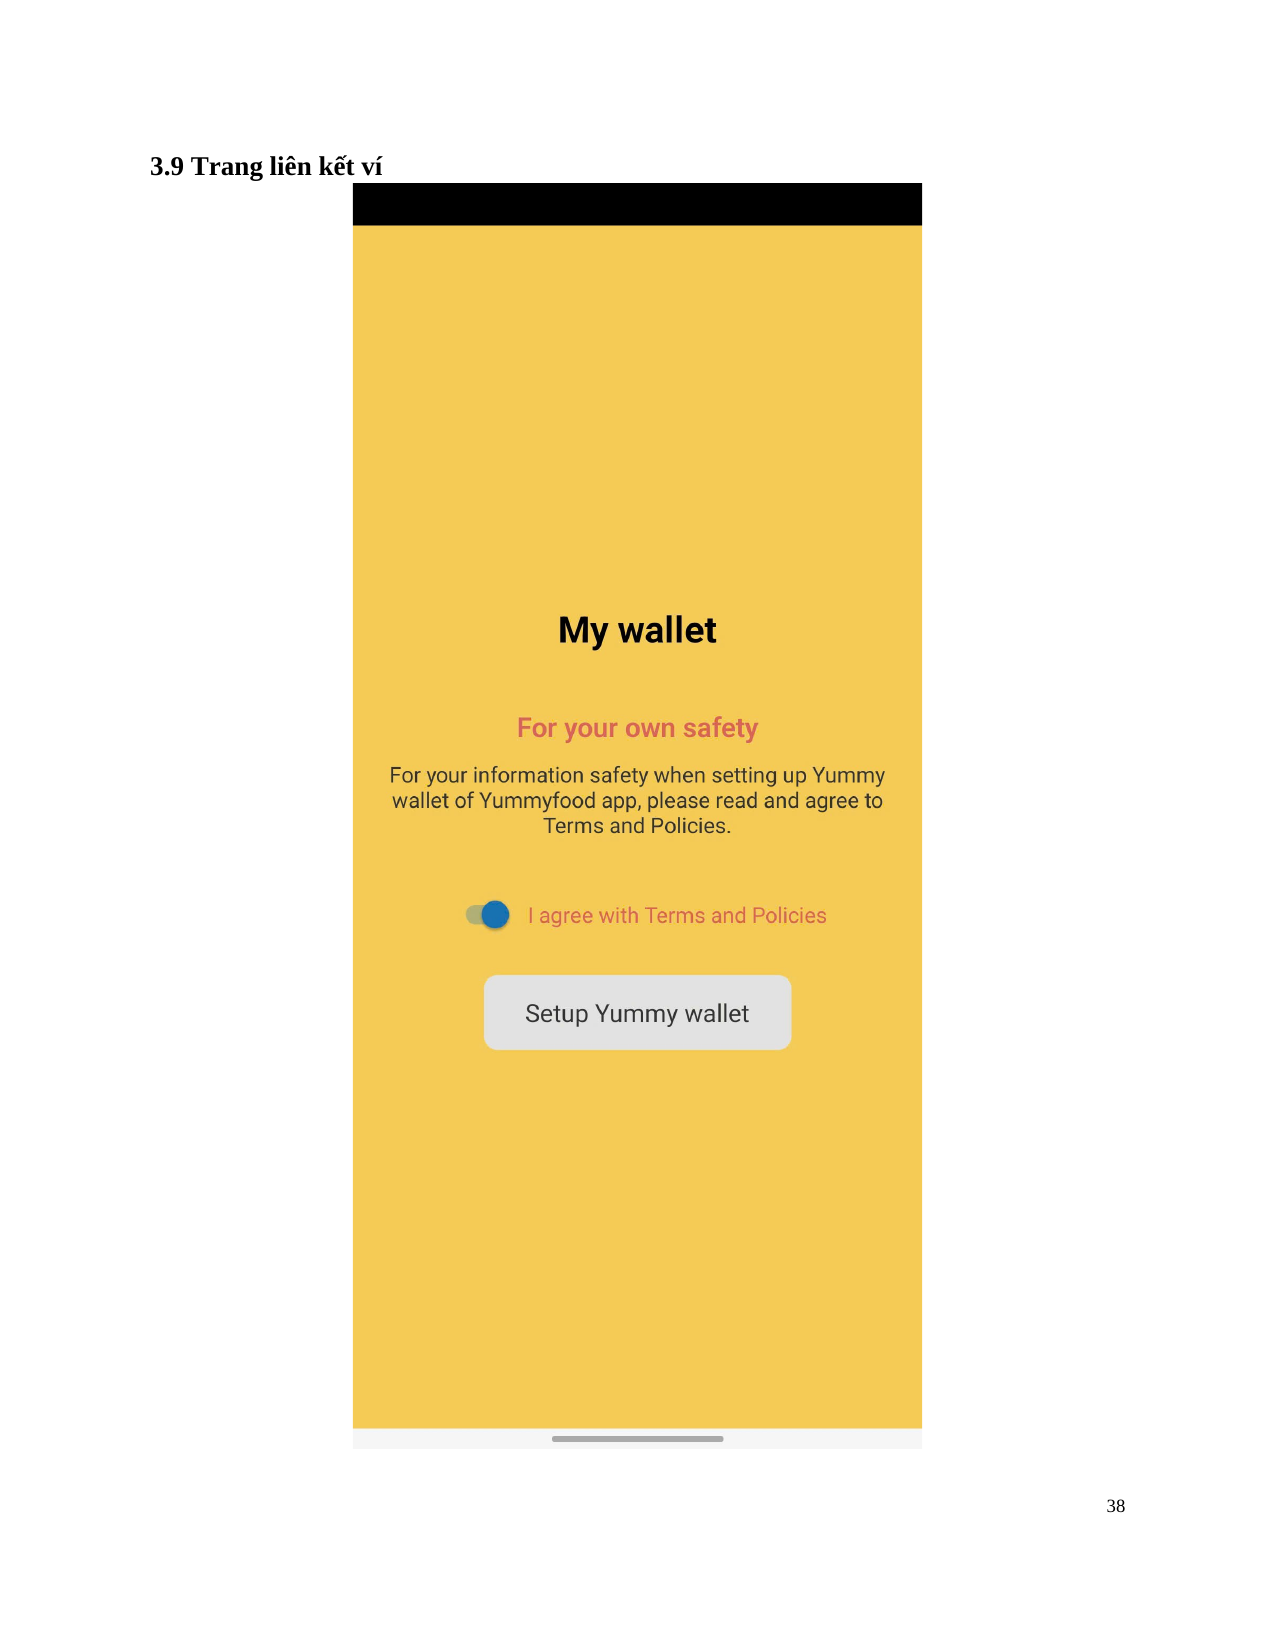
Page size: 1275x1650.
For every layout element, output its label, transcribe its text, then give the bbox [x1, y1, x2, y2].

subtitle 3.9 Trang liên kết ví [150, 150, 1125, 181]
picture [352, 183, 923, 1449]
